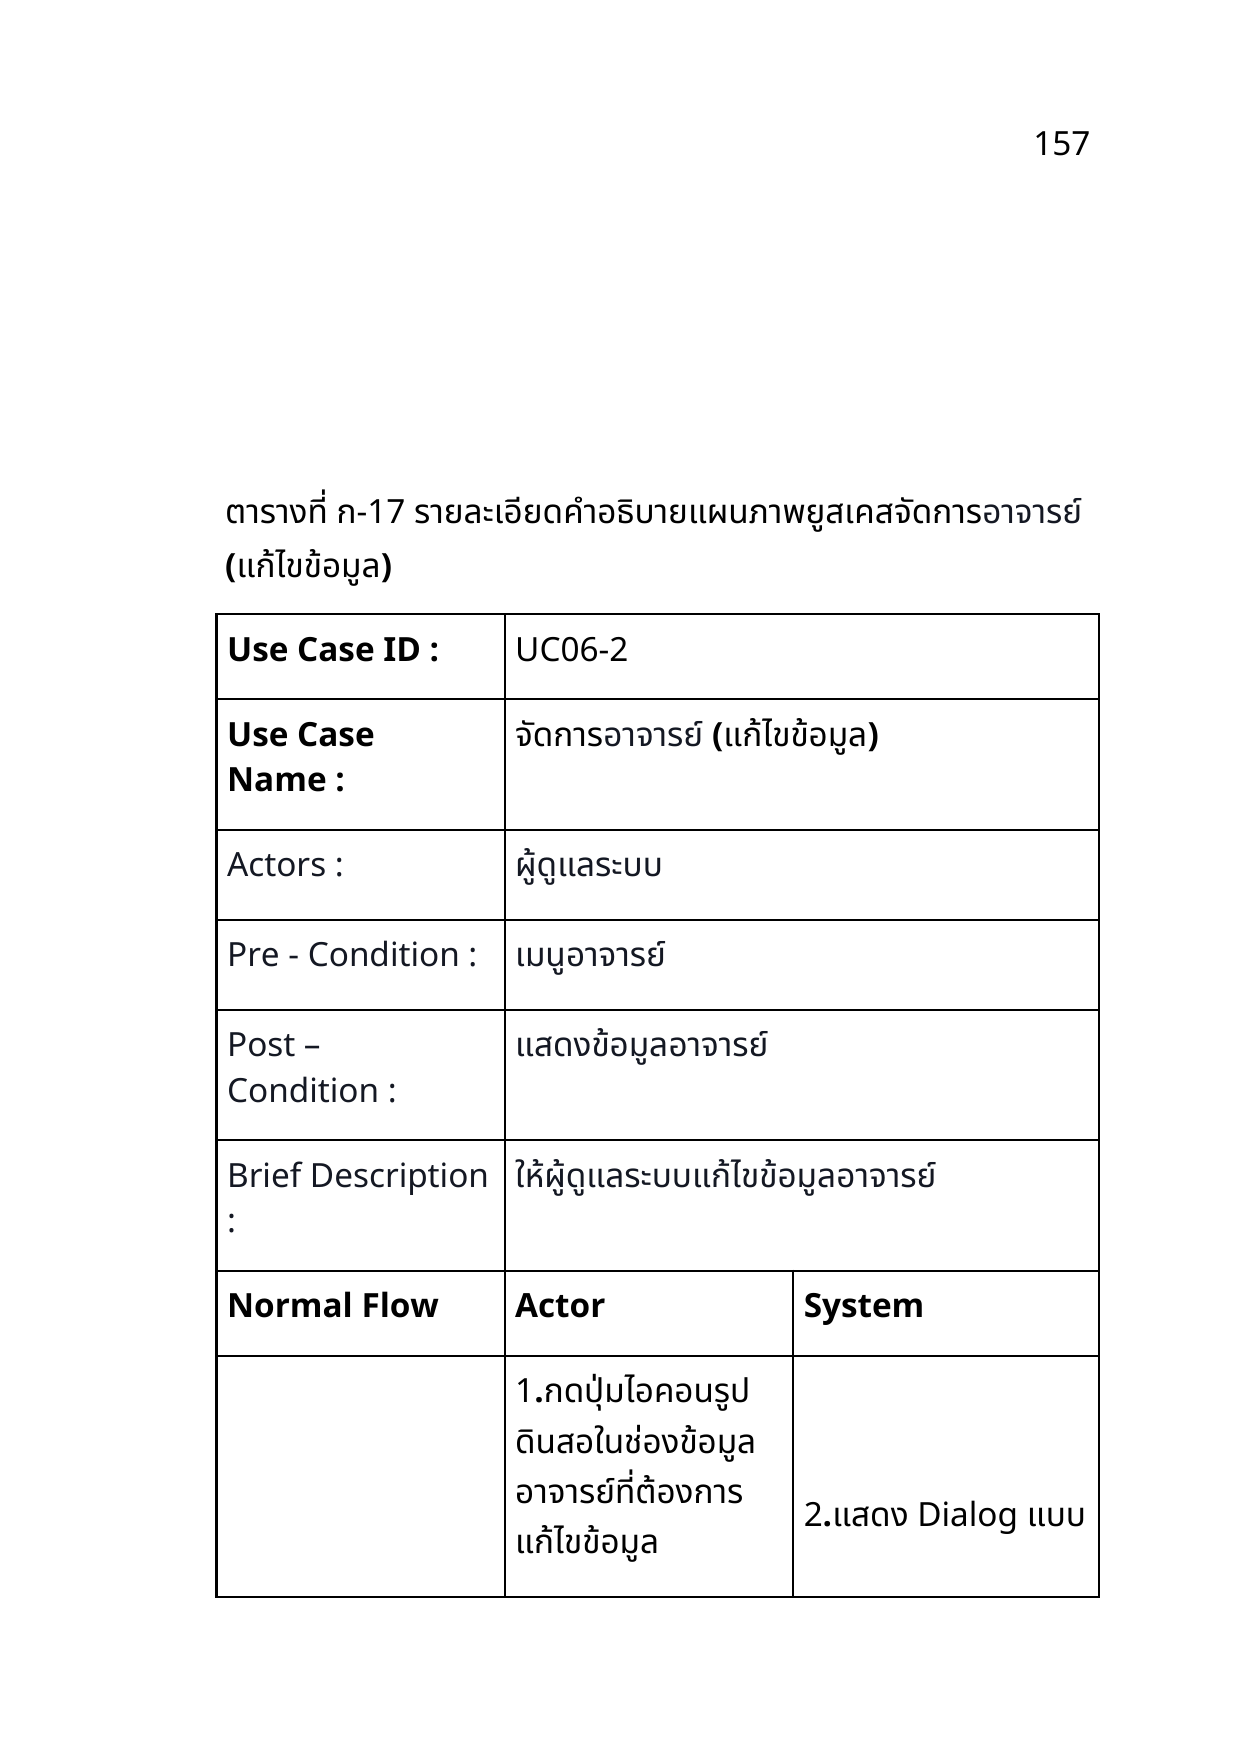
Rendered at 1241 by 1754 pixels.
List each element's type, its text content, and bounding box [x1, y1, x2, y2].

table_header UC06-2 [506, 615, 1098, 698]
table_cell เมนูอาจารย์ [506, 921, 1098, 1009]
table_cell Actors : [218, 831, 504, 919]
table_cell ผู้ดูแลระบบ [506, 831, 1098, 919]
table_cell [218, 1357, 504, 1596]
table_cell Normal Flow [218, 1272, 504, 1354]
table_cell Brief Description : [218, 1141, 504, 1269]
table_header Use Case ID : [218, 615, 504, 698]
table_cell ให้ผู้ดูแลระบบแก้ไขข้อมูลอาจารย์ [506, 1141, 1098, 1269]
table_cell จัดการอาจารย์ (แก้ไขข้อมูล) [506, 700, 1098, 829]
table_cell Actor [506, 1272, 792, 1354]
text ตารางที่ ก-17 รายละเอียดคำอธิบายแผนภาพยูสเคสจัดการอาจารย์ (แก้ไขข้อมูล) [225, 487, 1090, 593]
table_cell แสดงข้อมูลอาจารย์ [506, 1011, 1098, 1139]
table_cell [506, 1357, 792, 1596]
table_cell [794, 1357, 1098, 1596]
table_cell Pre - Condition : [218, 921, 504, 1009]
table_cell Use Case Name : [218, 700, 504, 829]
table_cell Post – Condition : [218, 1011, 504, 1139]
table_cell System [794, 1272, 1098, 1354]
